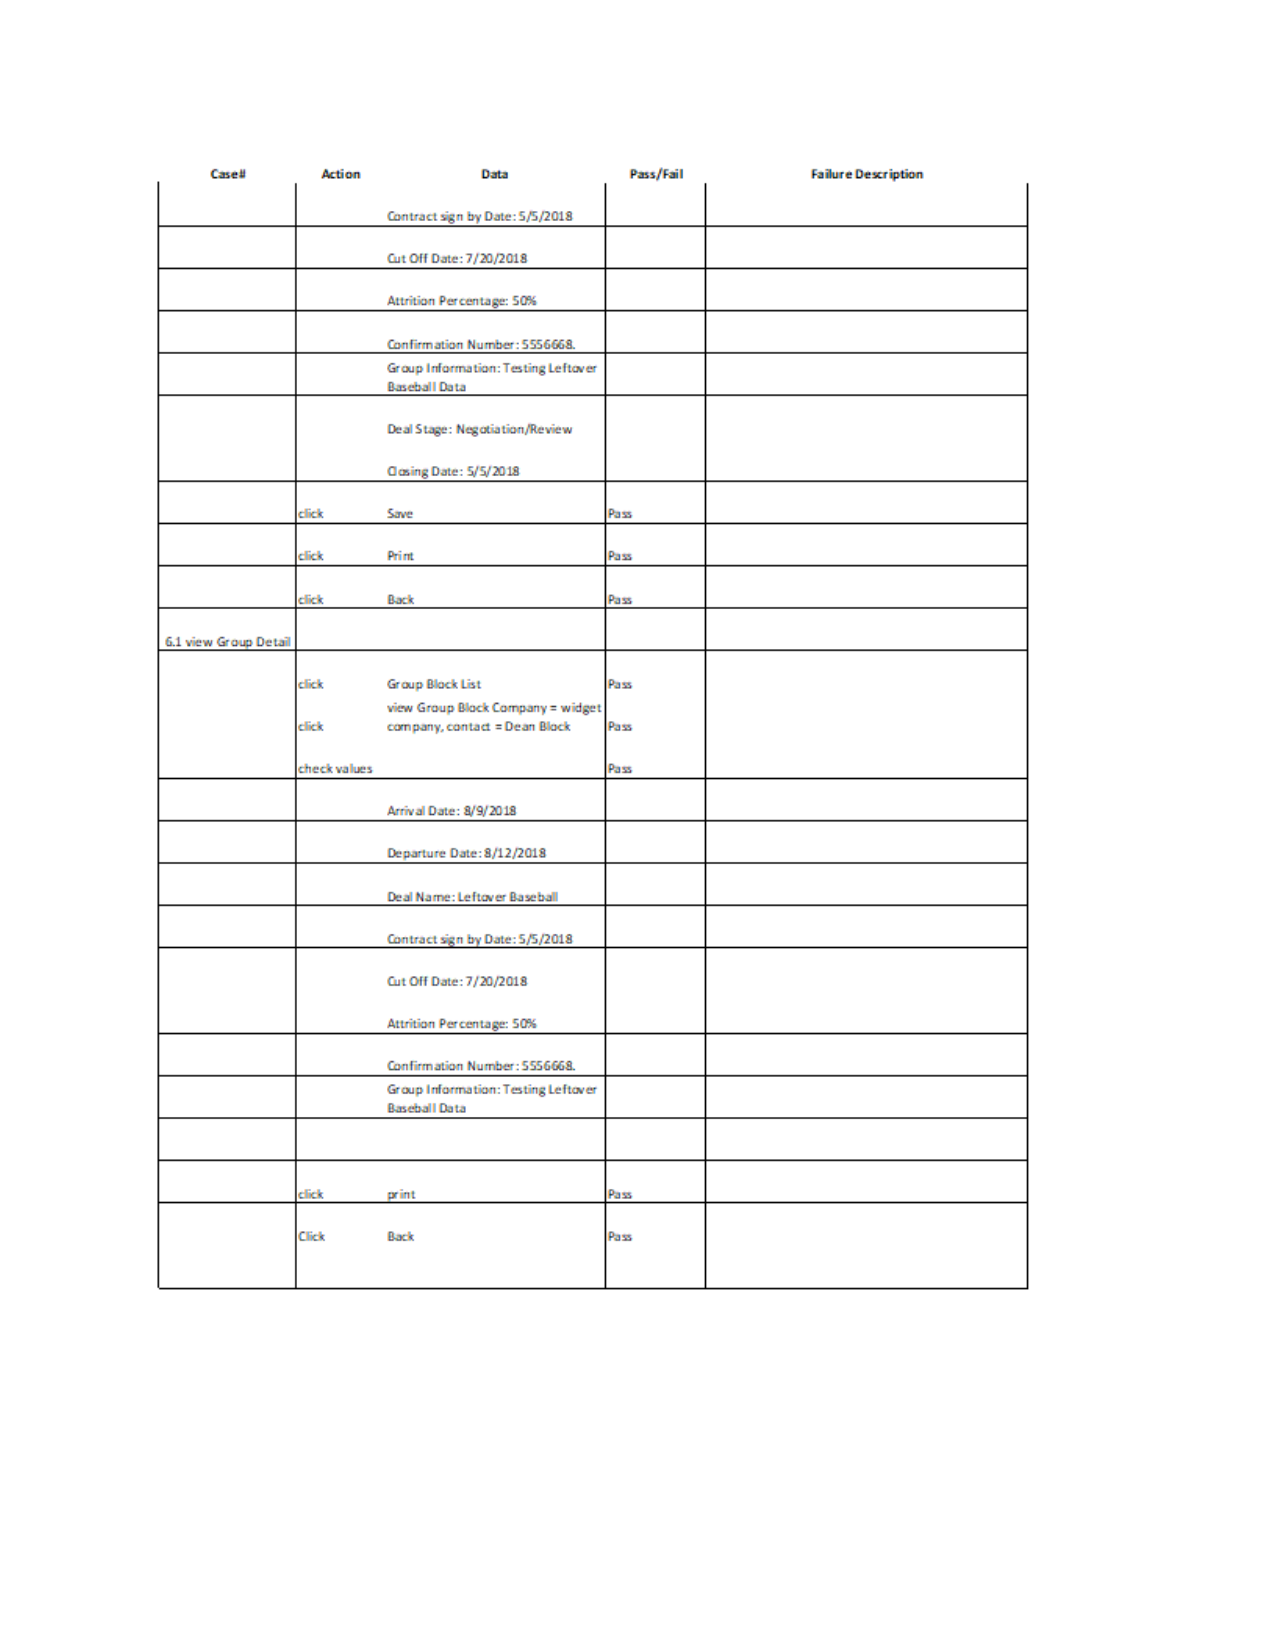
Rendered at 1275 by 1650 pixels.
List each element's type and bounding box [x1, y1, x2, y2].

picture [150, 150, 1038, 1310]
